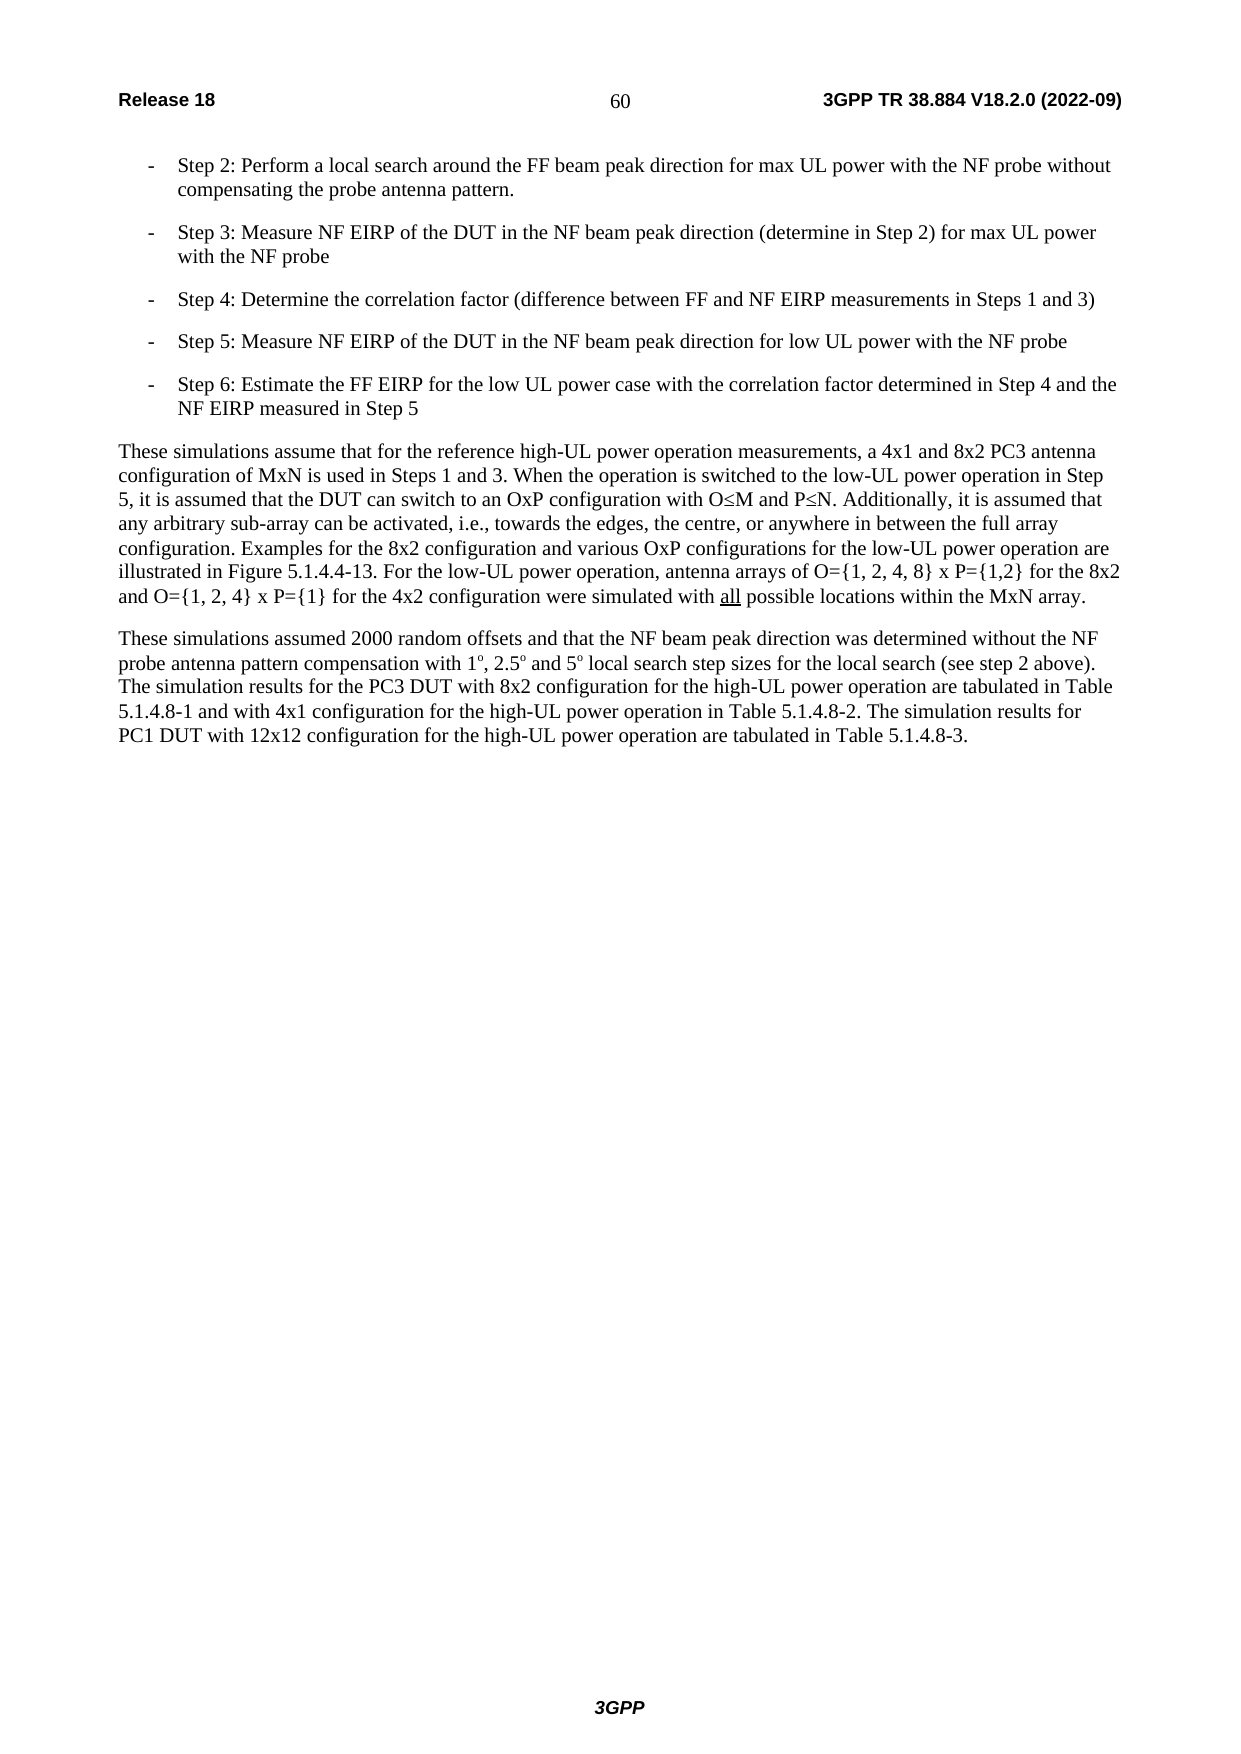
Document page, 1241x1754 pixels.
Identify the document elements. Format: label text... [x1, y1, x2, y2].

text - Step 2: Perform a local search around the FF beam peak direction for max UL power with the NF probe without compensating the probe antenna pattern. [148, 153, 1122, 201]
text These simulations assumed 2000 random offsets and that the NF beam peak direction was determined without the NF probe antenna pattern compensation with 1o, 2.5o and 5o local search step sizes for the local search (see step 2 above). The simulation results for the PC3 DUT with 8x2 configuration for the high-UL power operation are tabulated in Table 5.1.4.8-1 and with 4x1 configuration for the high-UL power operation in Table 5.1.4.8-2. The simulation results for PC1 DUT with 12x12 configuration for the high-UL power operation are tabulated in Table 5.1.4.8-3. [118, 626, 1122, 747]
text - Step 4: Determine the correlation factor (difference between FF and NF EIRP measurements in Steps 1 and 3) [148, 287, 1122, 311]
text - Step 5: Measure NF EIRP of the DUT in the NF beam peak direction for low UL power with the NF probe [148, 329, 1122, 353]
text - Step 6: Estimate the FF EIRP for the low UL power case with the correlation factor determined in Step 4 and the NF EIRP measured in Step 5 [148, 372, 1122, 420]
text These simulations assume that for the reference high-UL power operation measurements, a 4x1 and 8x2 PC3 antenna configuration of MxN is used in Steps 1 and 3. When the operation is switched to the low-UL power operation in Step 5, it is assumed that the DUT can switch to an OxP configuration with O≤M and P≤N. Additionally, it is assumed that any arbitrary sub-array can be activated, i.e., towards the edges, the centre, or anywhere in between the full array configuration. Examples for the 8x2 configuration and various OxP configurations for the low-UL power operation are illustrated in Figure 5.1.4.4-13. For the low-UL power operation, antenna arrays of O={1, 2, 4, 8} x P={1,2} for the 8x2 and O={1, 2, 4} x P={1} for the 4x2 configuration were simulated with all possible locations within the MxN array. [118, 439, 1122, 608]
text - Step 3: Measure NF EIRP of the DUT in the NF beam peak direction (determine in Step 2) for max UL power with the NF probe [148, 220, 1122, 268]
